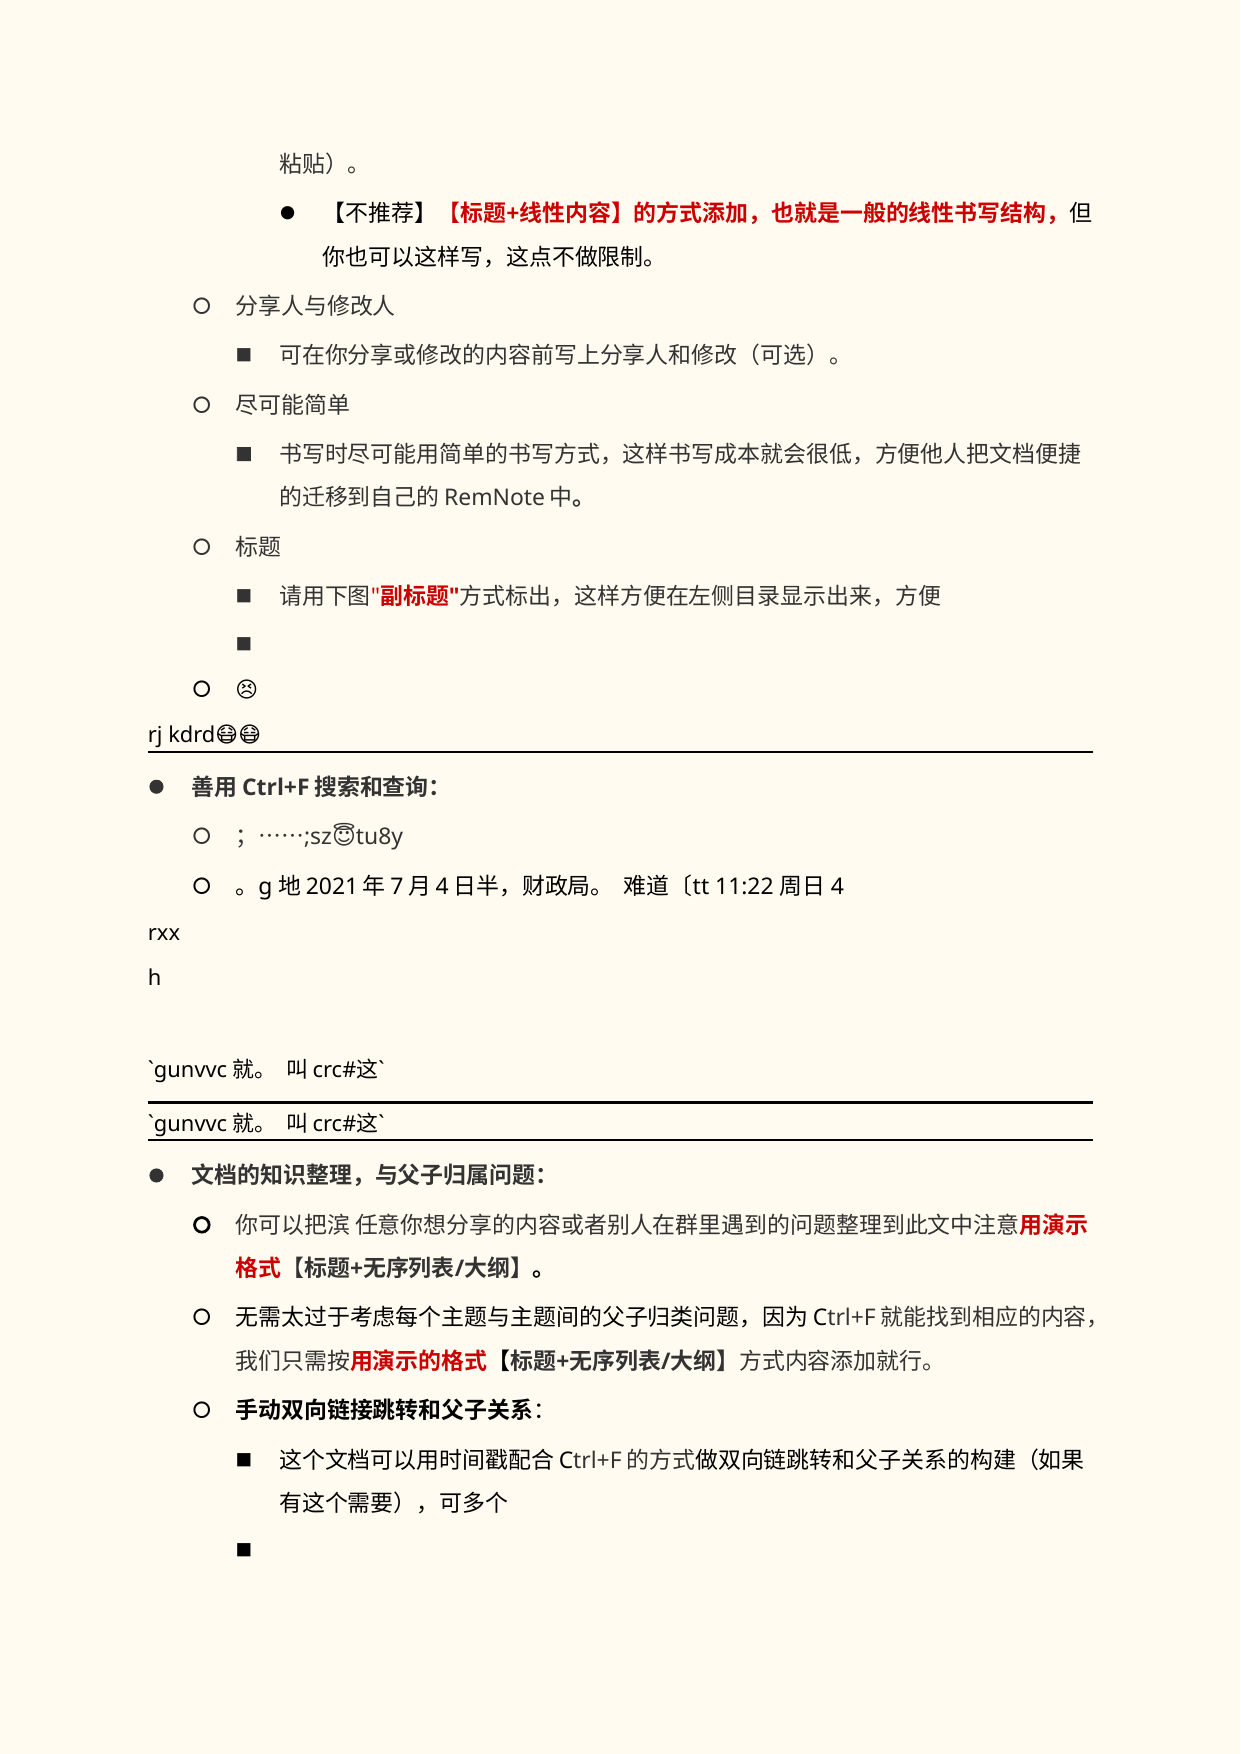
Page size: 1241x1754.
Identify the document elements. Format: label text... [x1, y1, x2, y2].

text `gunvvc 就。 叫crc#这` [148, 1052, 1093, 1086]
text rxx [148, 917, 1093, 947]
list 。g 地2021年7月4日半，财政局。 难道〔tt 11:22 周日 4 [191, 867, 1093, 901]
text rj kdrd‍😷‍😷 [148, 719, 1093, 751]
list 文档的知识整理，与父子归属问题： [148, 1157, 1093, 1190]
list 请用下图"副标题"方式标出，这样方便在左侧目录显示出来，方便 [235, 578, 1093, 611]
list 尽可能简单 [191, 386, 1093, 420]
text `gunvvc 就。 叫crc#这` [148, 1104, 1093, 1139]
list 善用Ctrl+F搜索和查询： [148, 768, 1093, 802]
list 😣 [191, 674, 1093, 704]
list 可在你分享或修改的内容前写上分享人和修改（可选）。 [235, 337, 1093, 370]
text h [148, 962, 1093, 992]
list 标题 [191, 528, 1093, 562]
list 书写时尽可能用简单的书写方式，这样书写成本就会很低，方便他人把文档便捷的迁移到自己的RemNote中。 [235, 436, 1093, 512]
list 无需太过于考虑每个主题与主题间的父子归类问题，因为Ctrl+F就能找到相应的内容，我们只需按用演示的格式【标题+无序列表/大纲】方式内容添加就行。 [191, 1299, 1093, 1376]
list 分享人与修改人 [191, 288, 1093, 321]
list 你可以把滨 任意你想分享的内容或者别人在群里遇到的问题整理到此文中注意用演示格式【标题+无序列表/大纲】。 [191, 1207, 1093, 1283]
list ；……;sz😇tu8y [191, 818, 1093, 851]
list 这个文档可以用时间戳配合Ctrl+F的方式做双向链跳转和父子关系的构建（如果有这个需要），可多个 [235, 1441, 1093, 1518]
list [235, 146, 1093, 179]
list 手动双向链接跳转和父子关系： [191, 1392, 1093, 1425]
list 【不推荐】【标题+线性内容】的方式添加，也就是一般的线性书写结构，但你也可以这样写，这点不做限制。 [279, 195, 1093, 272]
